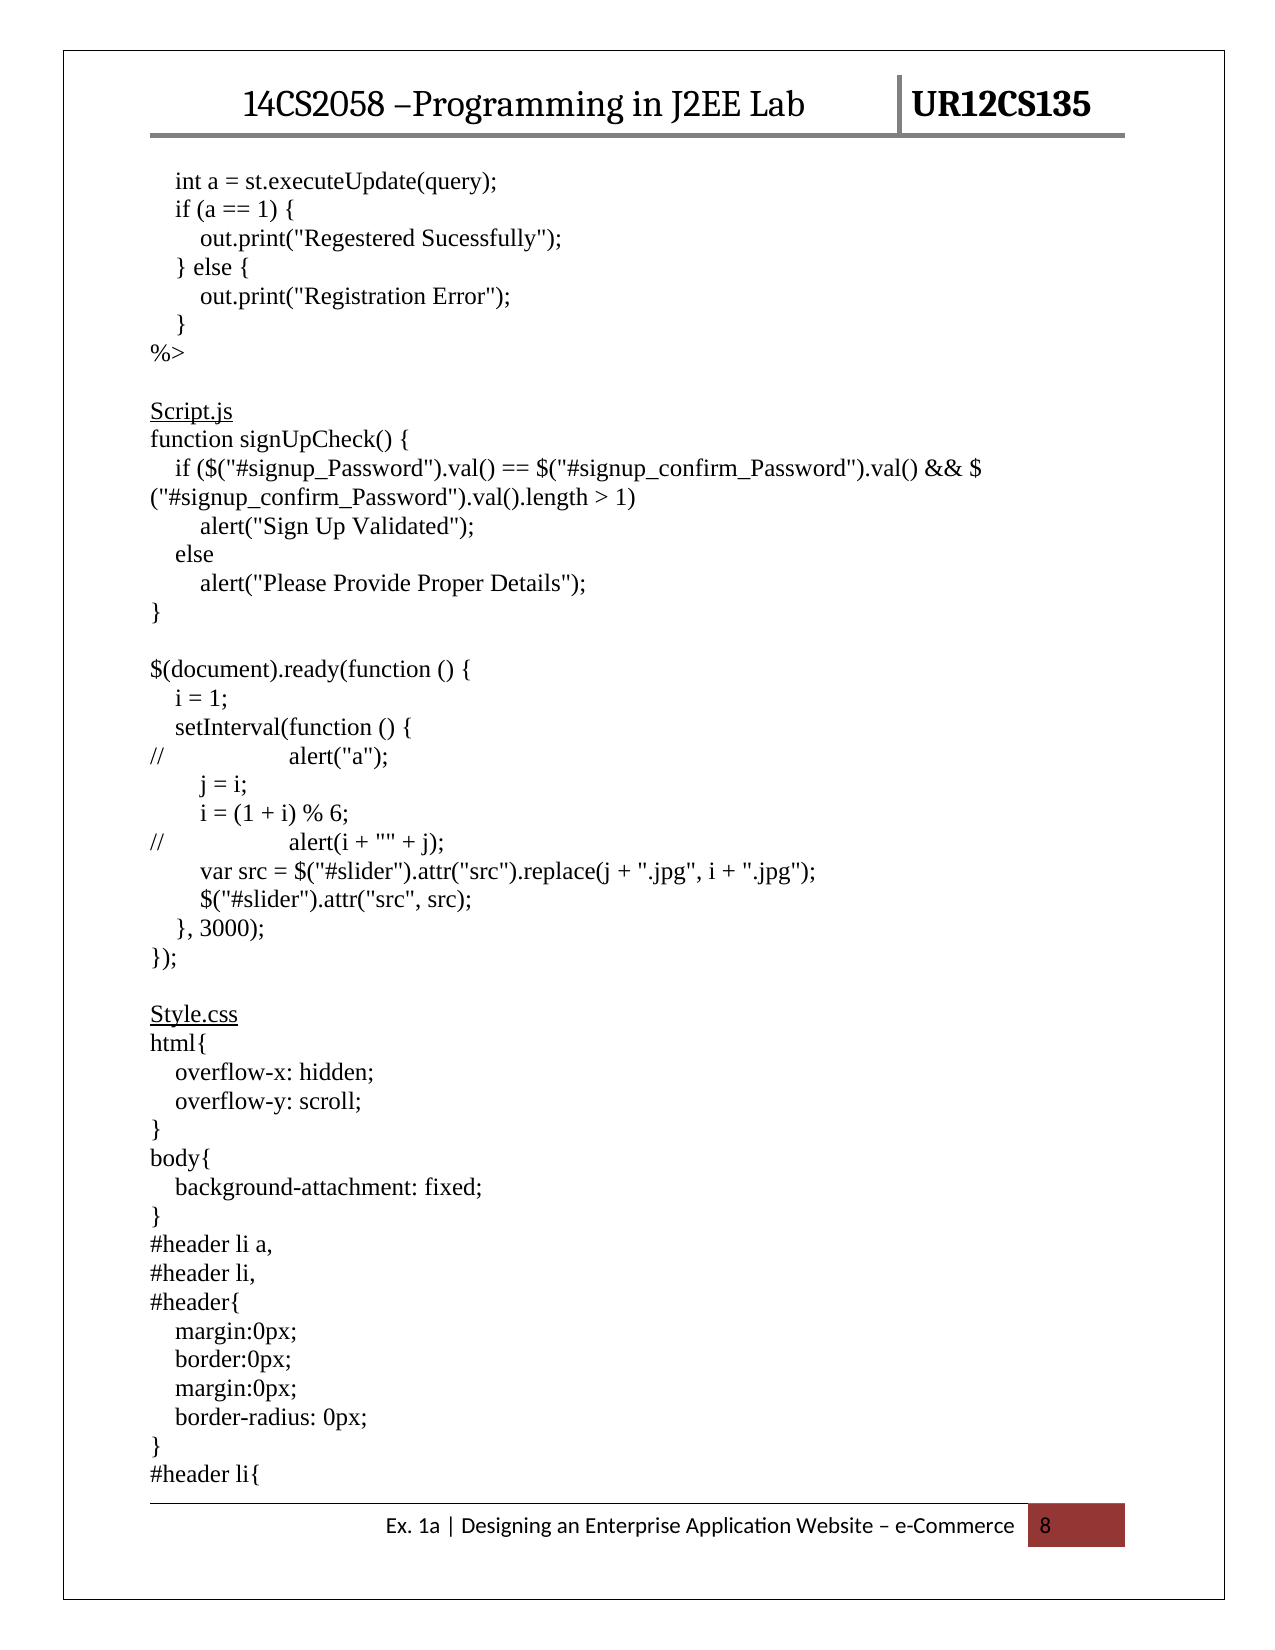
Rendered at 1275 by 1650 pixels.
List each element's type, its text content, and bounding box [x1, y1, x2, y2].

text // alert("a"); [150, 741, 1125, 769]
text } [150, 1201, 1125, 1229]
text #header li a, [150, 1229, 1125, 1258]
text }, 3000); [150, 913, 1125, 942]
text background-attachment: fixed; [150, 1172, 1125, 1201]
text #header li{ [150, 1459, 1125, 1488]
text body{ [150, 1143, 1125, 1172]
text html{ [150, 1028, 1125, 1057]
text i = 1; [150, 683, 1125, 712]
text $("#slider").attr("src", src); [150, 884, 1125, 913]
text j = i; [150, 769, 1125, 798]
text overflow-x: hidden; [150, 1057, 1125, 1086]
text var src = $("#slider").attr("src").replace(j + ".jpg", i + ".jpg"); [150, 856, 1125, 884]
text } [150, 309, 1125, 338]
text i = (1 + i) % 6; [150, 798, 1125, 827]
text #header{ [150, 1287, 1125, 1316]
text border-radius: 0px; [150, 1402, 1125, 1431]
text border:0px; [150, 1344, 1125, 1373]
text margin:0px; [150, 1316, 1125, 1344]
text #header li, [150, 1258, 1125, 1287]
text if (a == 1) { [150, 194, 1125, 223]
text } else { [150, 252, 1125, 281]
text if ($("#signup_Password").val() == $("#signup_confirm_Password").val() && $("#signup_confirm_Password").val().length > 1) [150, 453, 1125, 511]
text %> [150, 338, 1125, 367]
text int a = st.executeUpdate(query); [150, 166, 1125, 194]
text setInterval(function () { [150, 712, 1125, 741]
text else [150, 539, 1125, 568]
text out.print("Regestered Sucessfully"); [150, 223, 1125, 252]
text margin:0px; [150, 1373, 1125, 1402]
text out.print("Registration Error"); [150, 281, 1125, 309]
text }); [150, 942, 1125, 971]
text Style.css [150, 999, 1125, 1028]
text } [150, 1431, 1125, 1459]
text overflow-y: scroll; [150, 1086, 1125, 1114]
text $(document).ready(function () { [150, 654, 1125, 683]
text } [150, 1114, 1125, 1143]
text Script.js [150, 396, 1125, 424]
text alert("Sign Up Validated"); [150, 511, 1125, 539]
text } [150, 597, 1125, 626]
text function signUpCheck() { [150, 424, 1125, 453]
text // alert(i + "" + j); [150, 827, 1125, 856]
text alert("Please Provide Proper Details"); [150, 568, 1125, 597]
